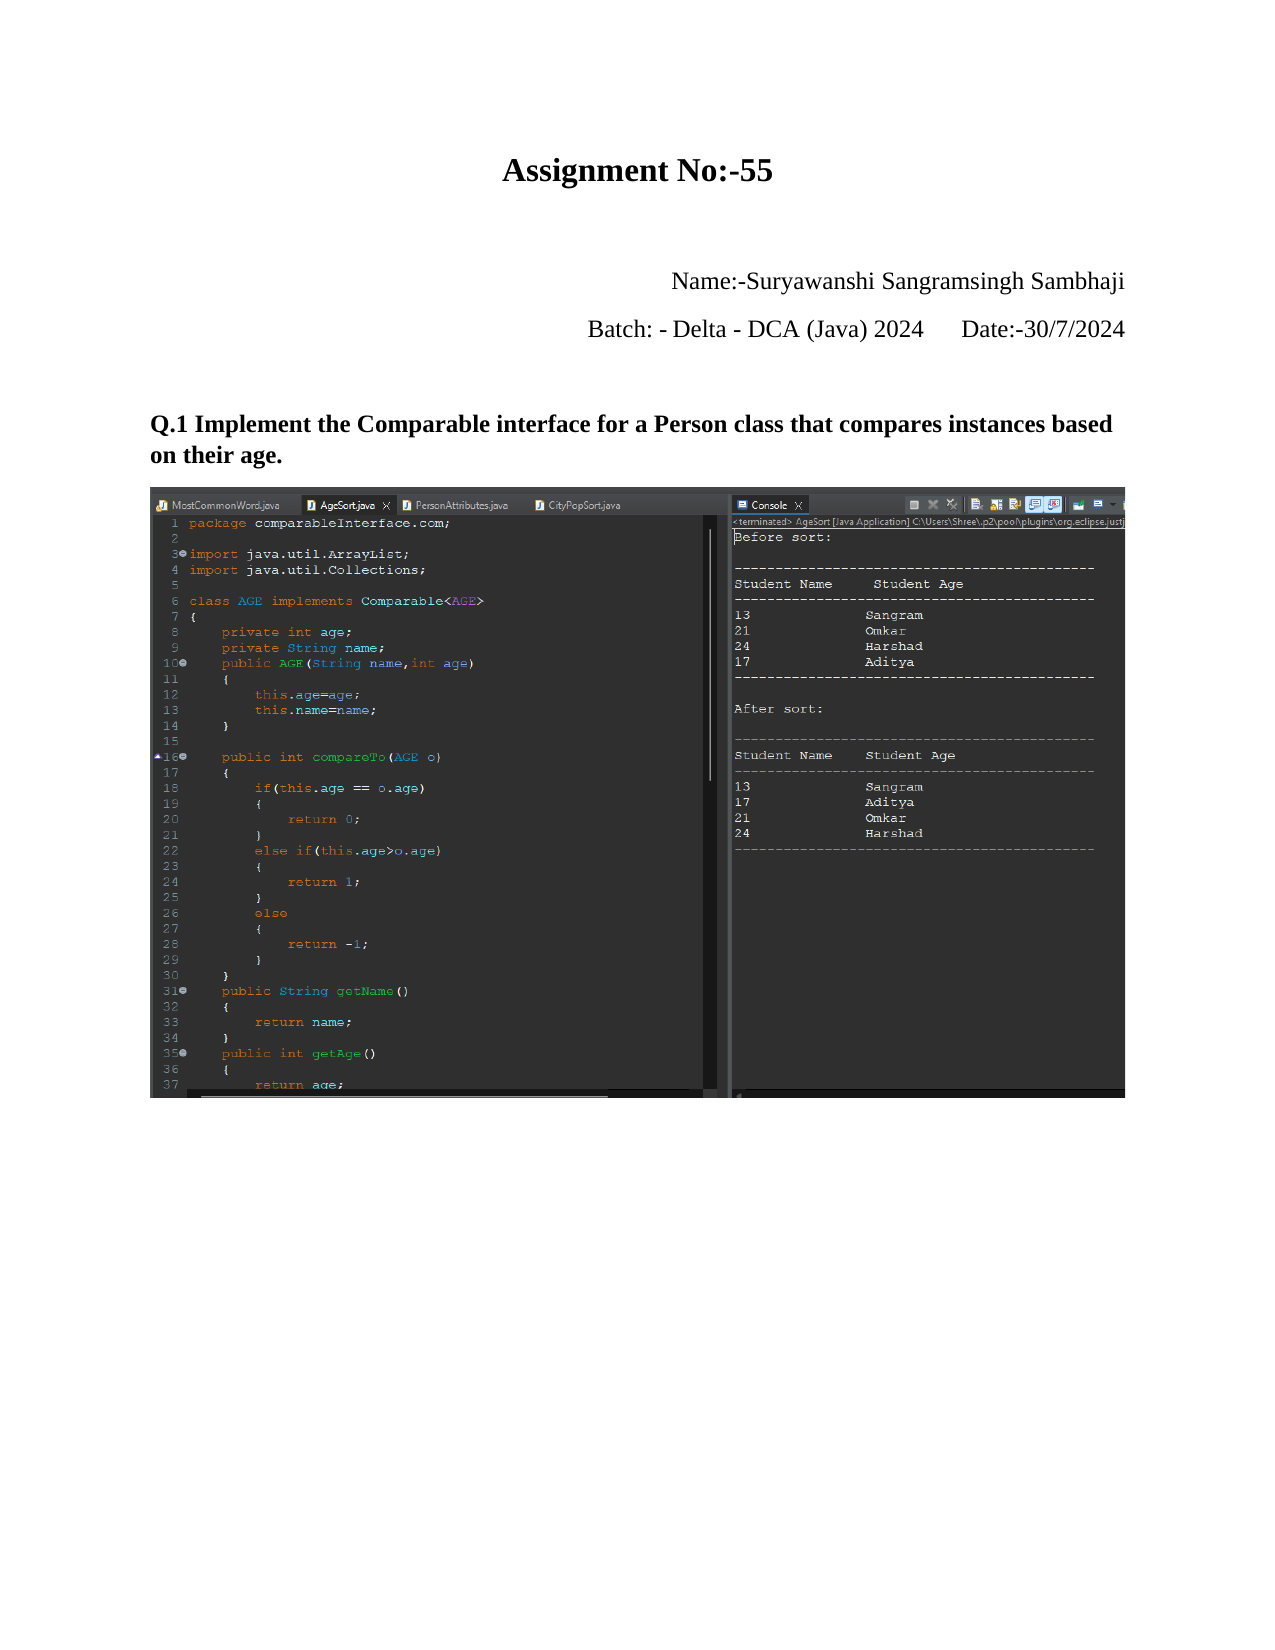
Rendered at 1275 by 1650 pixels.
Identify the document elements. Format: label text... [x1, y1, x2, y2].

text Q.1 Implement the Comparable interface for a Person class that compares instances based on their age. [150, 409, 1125, 469]
text Assignment No:-55 [150, 150, 1125, 188]
picture [150, 487, 1125, 1098]
text Name:-Suryawanshi Sangramsingh Sambhaji [150, 266, 1125, 295]
text Batch: - Delta - DCA (Java) 2024 Date:-30/7/2024 [150, 314, 1125, 342]
